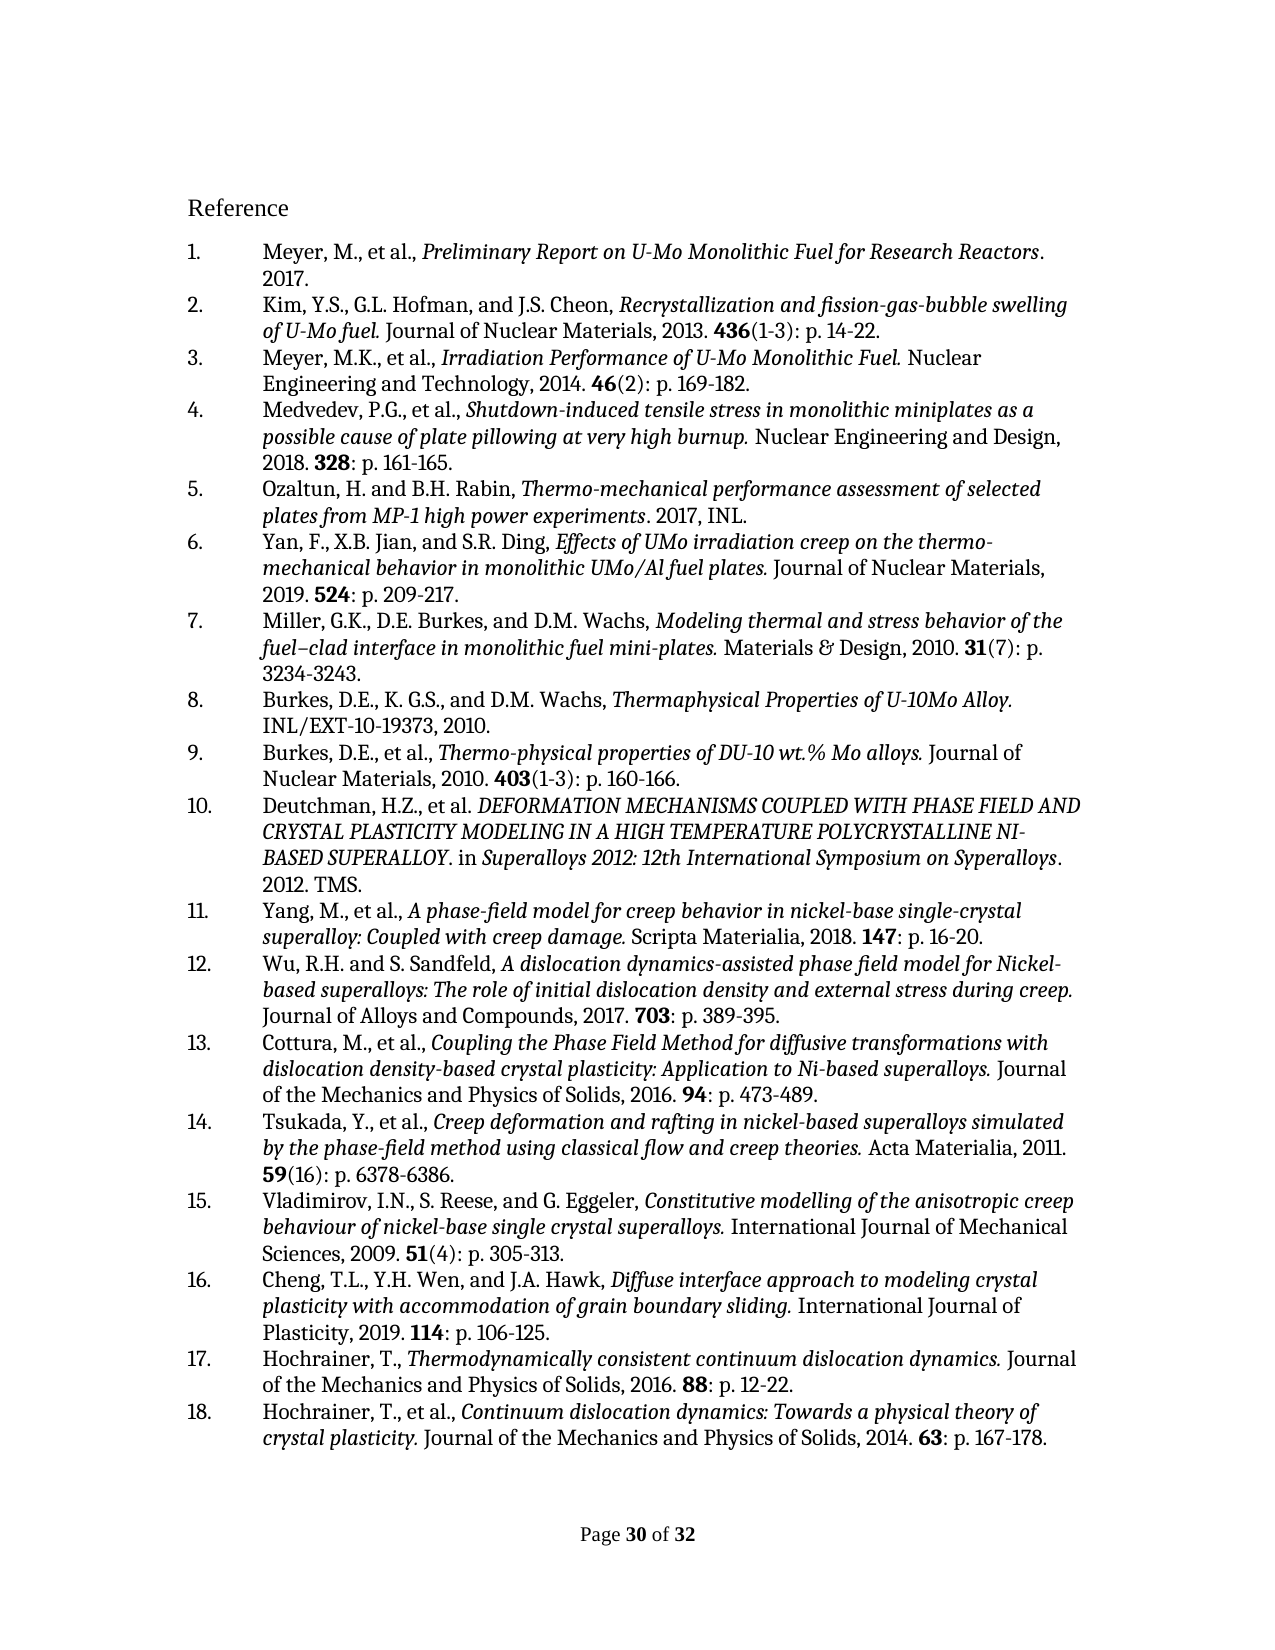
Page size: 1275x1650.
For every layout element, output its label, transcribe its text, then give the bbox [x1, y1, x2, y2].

text 14. Tsukada, Y., et al., Creep deformation and rafting in nickel-based superalloys simulated by the phase-field method using classical flow and creep theories. Acta Materialia, 2011. 59(16): p. 6378-6386. [187, 1109, 1087, 1188]
text 8. Burkes, D.E., K. G.S., and D.M. Wachs, Thermaphysical Properties of U-10Mo Alloy. INL/EXT-10-19373, 2010. [187, 687, 1087, 740]
text 12. Wu, R.H. and S. Sandfeld, A dislocation dynamics-assisted phase field model for Nickel-based superalloys: The role of initial dislocation density and external stress during creep. Journal of Alloys and Compounds, 2017. 703: p. 389-395. [187, 951, 1087, 1029]
text 4. Medvedev, P.G., et al., Shutdown-induced tensile stress in monolithic miniplates as a possible cause of plate pillowing at very high burnup. Nuclear Engineering and Design, 2018. 328: p. 161-165. [187, 397, 1087, 476]
text 9. Burkes, D.E., et al., Thermo-physical properties of DU-10 wt.% Mo alloys. Journal of Nuclear Materials, 2010. 403(1-3): p. 160-166. [187, 740, 1087, 792]
text 10. Deutchman, H.Z., et al. DEFORMATION MECHANISMS COUPLED WITH PHASE FIELD AND CRYSTAL PLASTICITY MODELING IN A HIGH TEMPERATURE POLYCRYSTALLINE NI-BASED SUPERALLOY. in Superalloys 2012: 12th International Symposium on Syperalloys. 2012. TMS. [187, 792, 1087, 898]
text 18. Hochrainer, T., et al., Continuum dislocation dynamics: Towards a physical theory of crystal plasticity. Journal of the Mechanics and Physics of Solids, 2014. 63: p. 167-178. [187, 1398, 1087, 1451]
text 2. Kim, Y.S., G.L. Hofman, and J.S. Cheon, Recrystallization and fission-gas-bubble swelling of U-Mo fuel. Journal of Nuclear Materials, 2013. 436(1-3): p. 14-22. [187, 292, 1087, 344]
text 3. Meyer, M.K., et al., Irradiation Performance of U-Mo Monolithic Fuel. Nuclear Engineering and Technology, 2014. 46(2): p. 169-182. [187, 344, 1087, 397]
text 7. Miller, G.K., D.E. Burkes, and D.M. Wachs, Modeling thermal and stress behavior of the fuel–clad interface in monolithic fuel mini-plates. Materials & Design, 2010. 31(7): p. 3234-3243. [187, 608, 1087, 687]
text 6. Yan, F., X.B. Jian, and S.R. Ding, Effects of UMo irradiation creep on the thermo-mechanical behavior in monolithic UMo/Al fuel plates. Journal of Nuclear Materials, 2019. 524: p. 209-217. [187, 529, 1087, 608]
text 5. Ozaltun, H. and B.H. Rabin, Thermo-mechanical performance assessment of selected plates from MP-1 high power experiments. 2017, INL. [187, 476, 1087, 529]
text 15. Vladimirov, I.N., S. Reese, and G. Eggeler, Constitutive modelling of the anisotropic creep behaviour of nickel-base single crystal superalloys. International Journal of Mechanical Sciences, 2009. 51(4): p. 305-313. [187, 1188, 1087, 1267]
text 11. Yang, M., et al., A phase-field model for creep behavior in nickel-base single-crystal superalloy: Coupled with creep damage. Scripta Materialia, 2018. 147: p. 16-20. [187, 898, 1087, 951]
text Reference [187, 193, 1125, 222]
text 16. Cheng, T.L., Y.H. Wen, and J.A. Hawk, Diffuse interface approach to modeling crystal plasticity with accommodation of grain boundary sliding. International Journal of Plasticity, 2019. 114: p. 106-125. [187, 1267, 1087, 1346]
text 17. Hochrainer, T., Thermodynamically consistent continuum dislocation dynamics. Journal of the Mechanics and Physics of Solids, 2016. 88: p. 12-22. [187, 1346, 1087, 1398]
text 1. Meyer, M., et al., Preliminary Report on U-Mo Monolithic Fuel for Research Reactors. 2017. [187, 236, 1087, 292]
text 13. Cottura, M., et al., Coupling the Phase Field Method for diffusive transformations with dislocation density-based crystal plasticity: Application to Ni-based superalloys. Journal of the Mechanics and Physics of Solids, 2016. 94: p. 473-489. [187, 1029, 1087, 1109]
